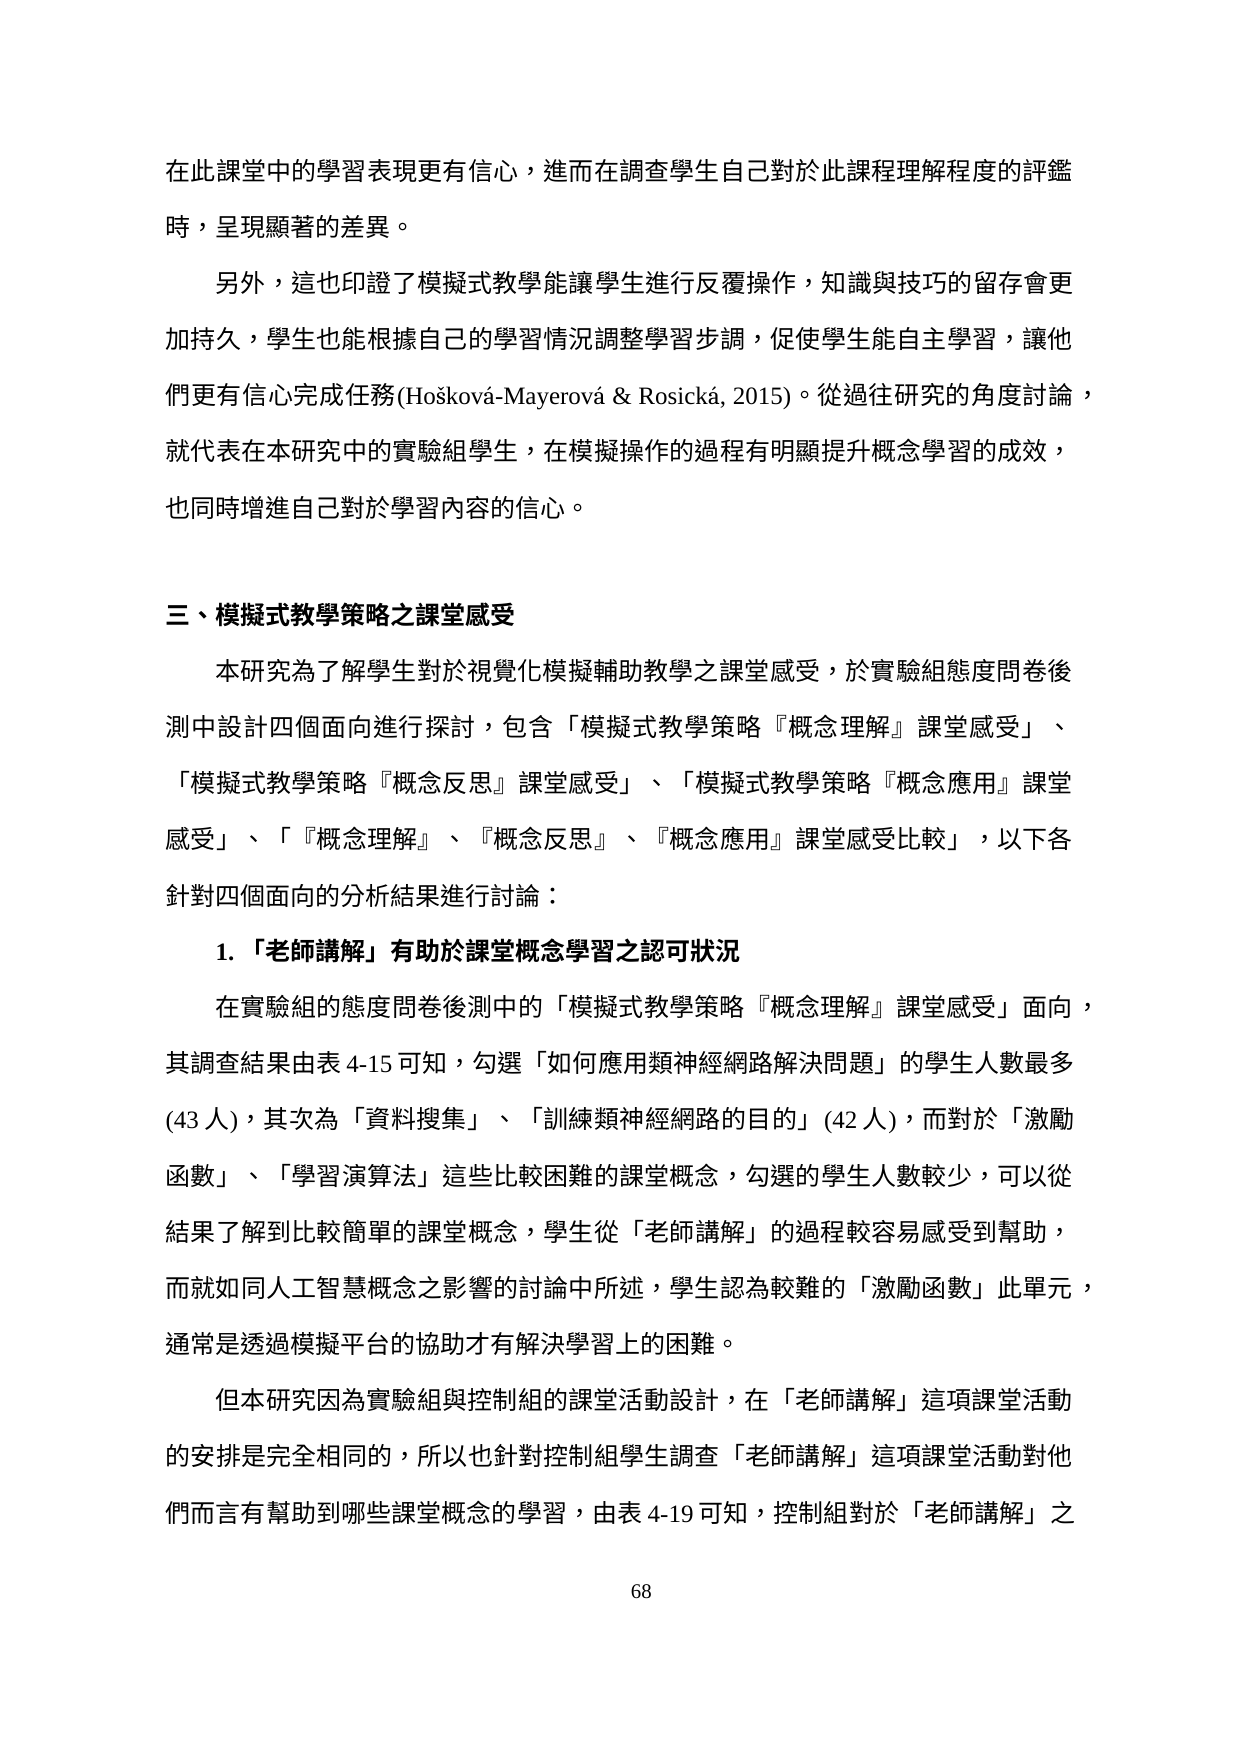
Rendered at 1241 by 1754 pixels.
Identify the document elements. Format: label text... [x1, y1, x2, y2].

text 本研究為了解學生對於視覺化模擬輔助教學之課堂感受，於實驗組態度問卷後測中設計四個面向進行探討，包含「模擬式教學策略『概念理解』課堂感受」、「模擬式教學策略『概念反思』課堂感受」、「模擬式教學策略『概念應用』課堂感受」、「『概念理解』、『概念反思』、『概念應用』課堂感受比較」，以下各針對四個面向的分析結果進行討論： [165, 651, 1075, 913]
text 1. 「老師講解」有助於課堂概念學習之認可狀況 [165, 931, 1075, 969]
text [165, 151, 1075, 244]
text 在實驗組的態度問卷後測中的「模擬式教學策略『概念理解』課堂感受」面向，其調查結果由表4-15可知，勾選「如何應用類神經網路解決問題」的學生人數最多(43人)，其次為「資料搜集」、「訓練類神經網路的目的」(42人)，而對於「激勵函數」、「學習演算法」這些比較困難的課堂概念，勾選的學生人數較少，可以從結果了解到比較簡單的課堂概念，學生從「老師講解」的過程較容易感受到幫助，而就如同人工智慧概念之影響的討論中所述，學生認為較難的「激勵函數」此單元，通常是透過模擬平台的協助才有解決學習上的困難。 [165, 987, 1075, 1362]
text 另外，這也印證了模擬式教學能讓學生進行反覆操作，知識與技巧的留存會更加持久，學生也能根據自己的學習情況調整學習步調，促使學生能自主學習，讓他們更有信心完成任務(Hošková-Mayerová & Rosická, 2015)。從過往研究的角度討論，就代表在本研究中的實驗組學生，在模擬操作的過程有明顯提升概念學習的成效，也同時增進自己對於學習內容的信心。 [165, 262, 1075, 525]
text 三、模擬式教學策略之課堂感受 [165, 595, 1075, 632]
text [165, 1380, 1075, 1530]
